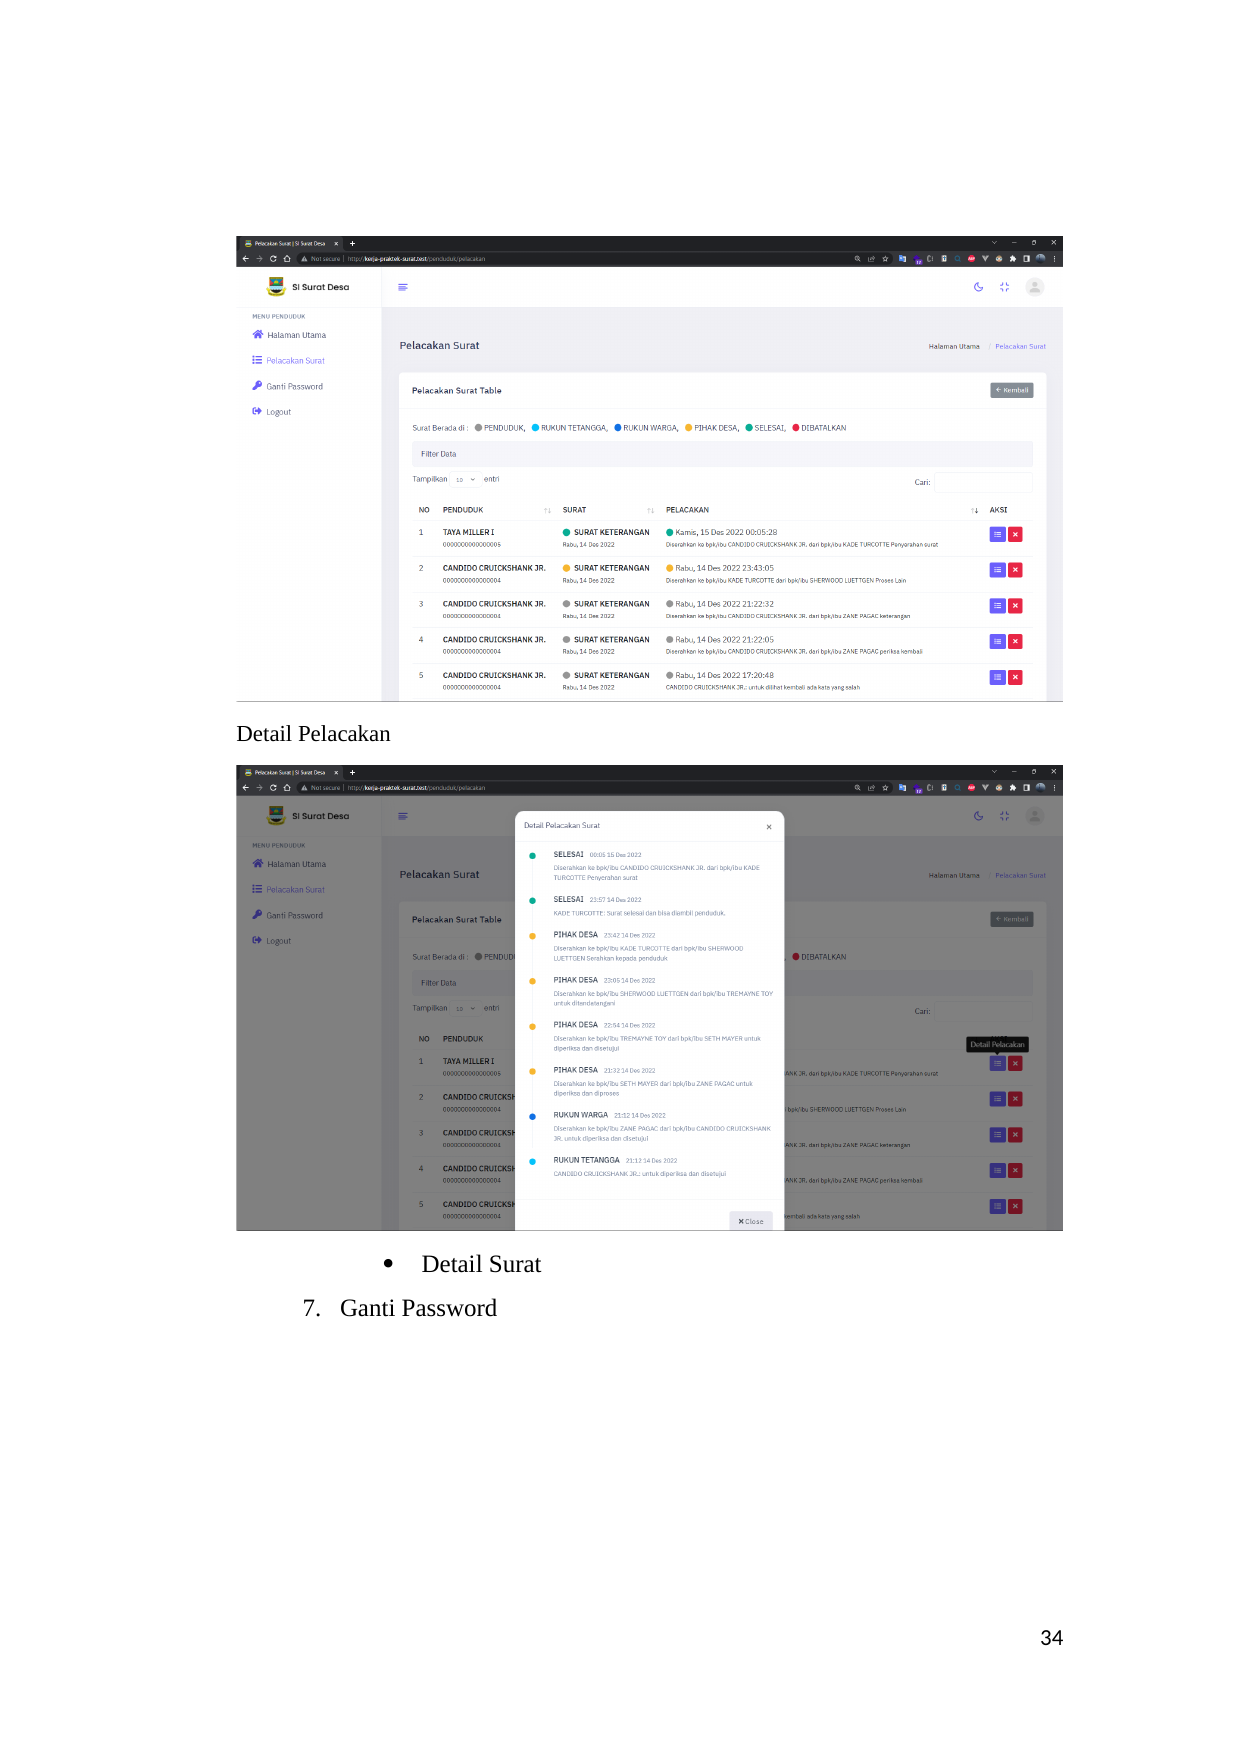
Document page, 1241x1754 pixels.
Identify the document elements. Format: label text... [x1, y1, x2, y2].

picture [236, 236, 1063, 702]
list Detail Surat [384, 1249, 1063, 1278]
text Detail Pelacakan [236, 720, 1063, 747]
list Ganti Password [302, 1293, 1063, 1321]
picture [236, 765, 1063, 1231]
